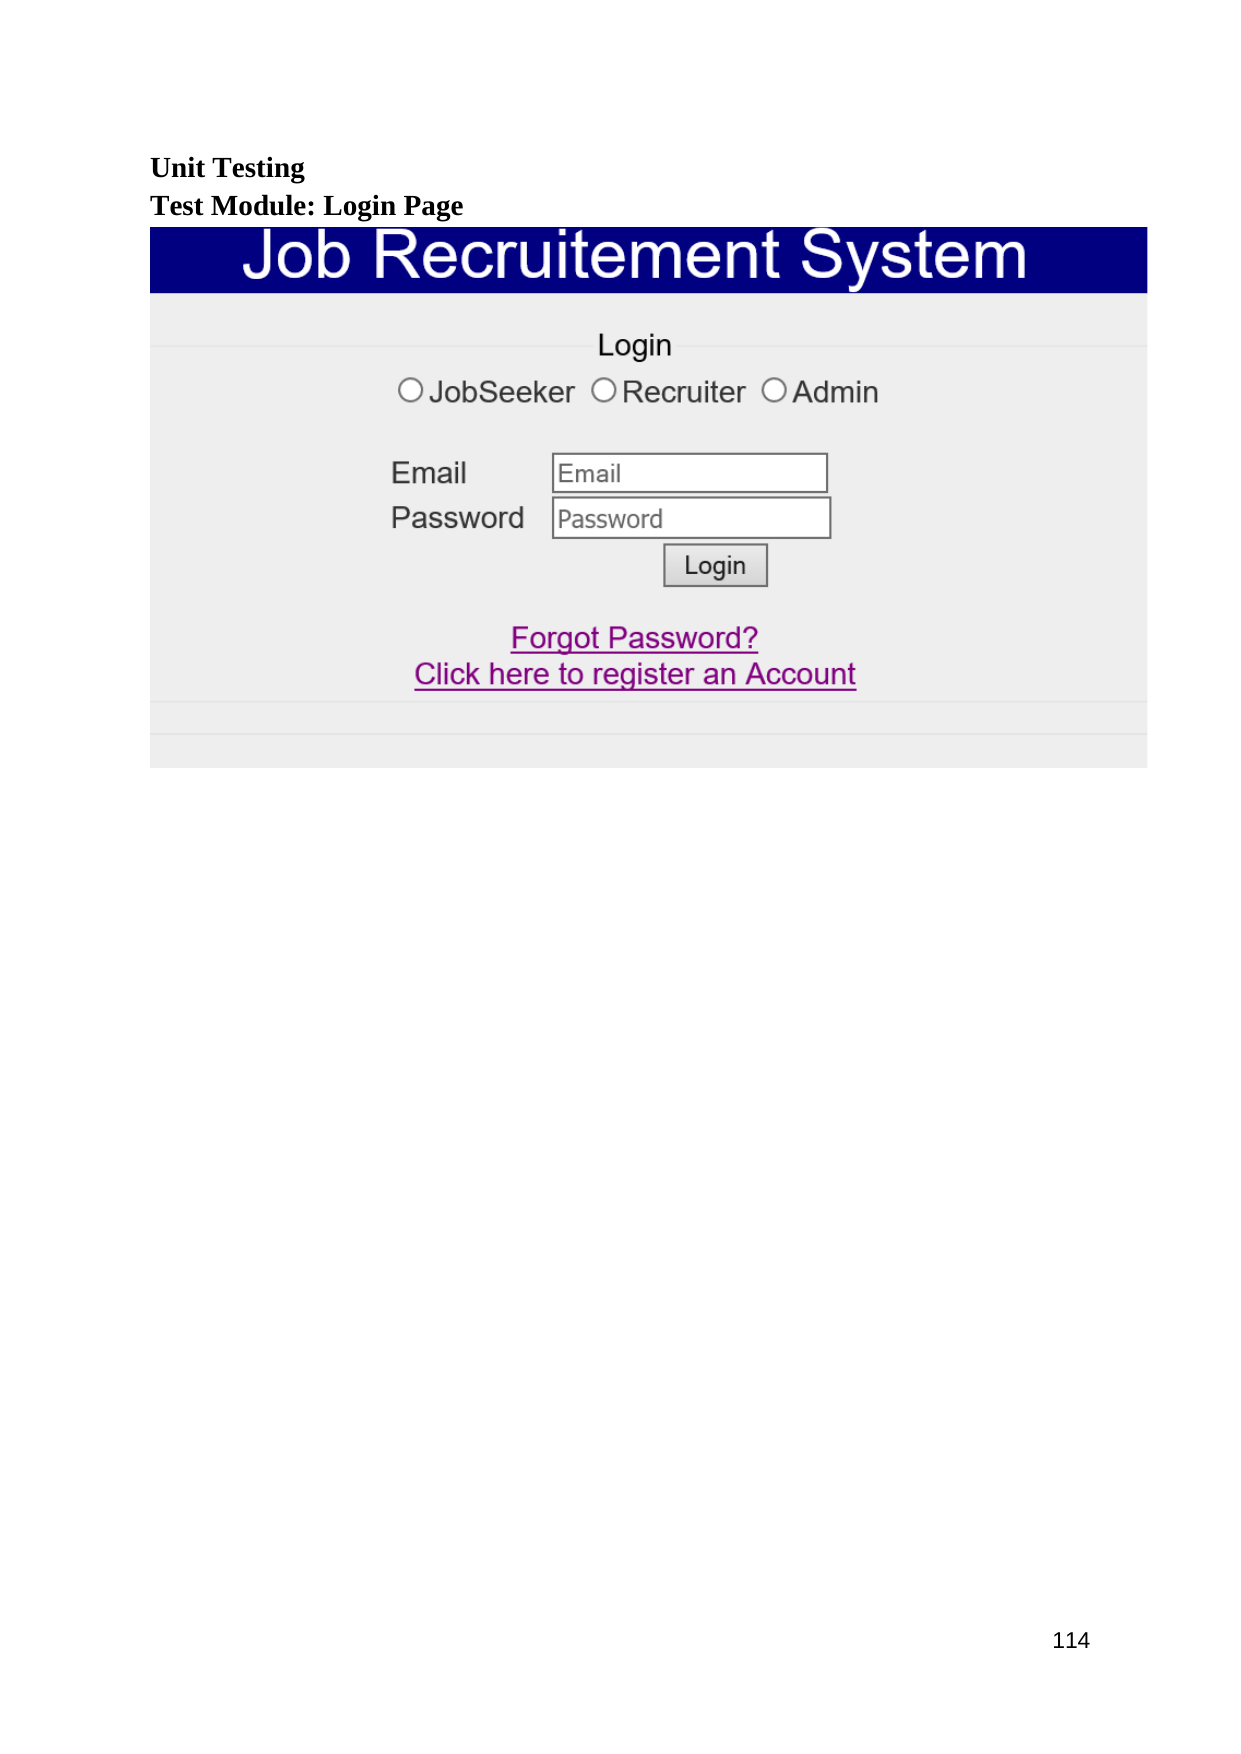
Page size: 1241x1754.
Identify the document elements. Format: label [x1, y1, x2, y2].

picture [150, 227, 1148, 768]
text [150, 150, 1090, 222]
